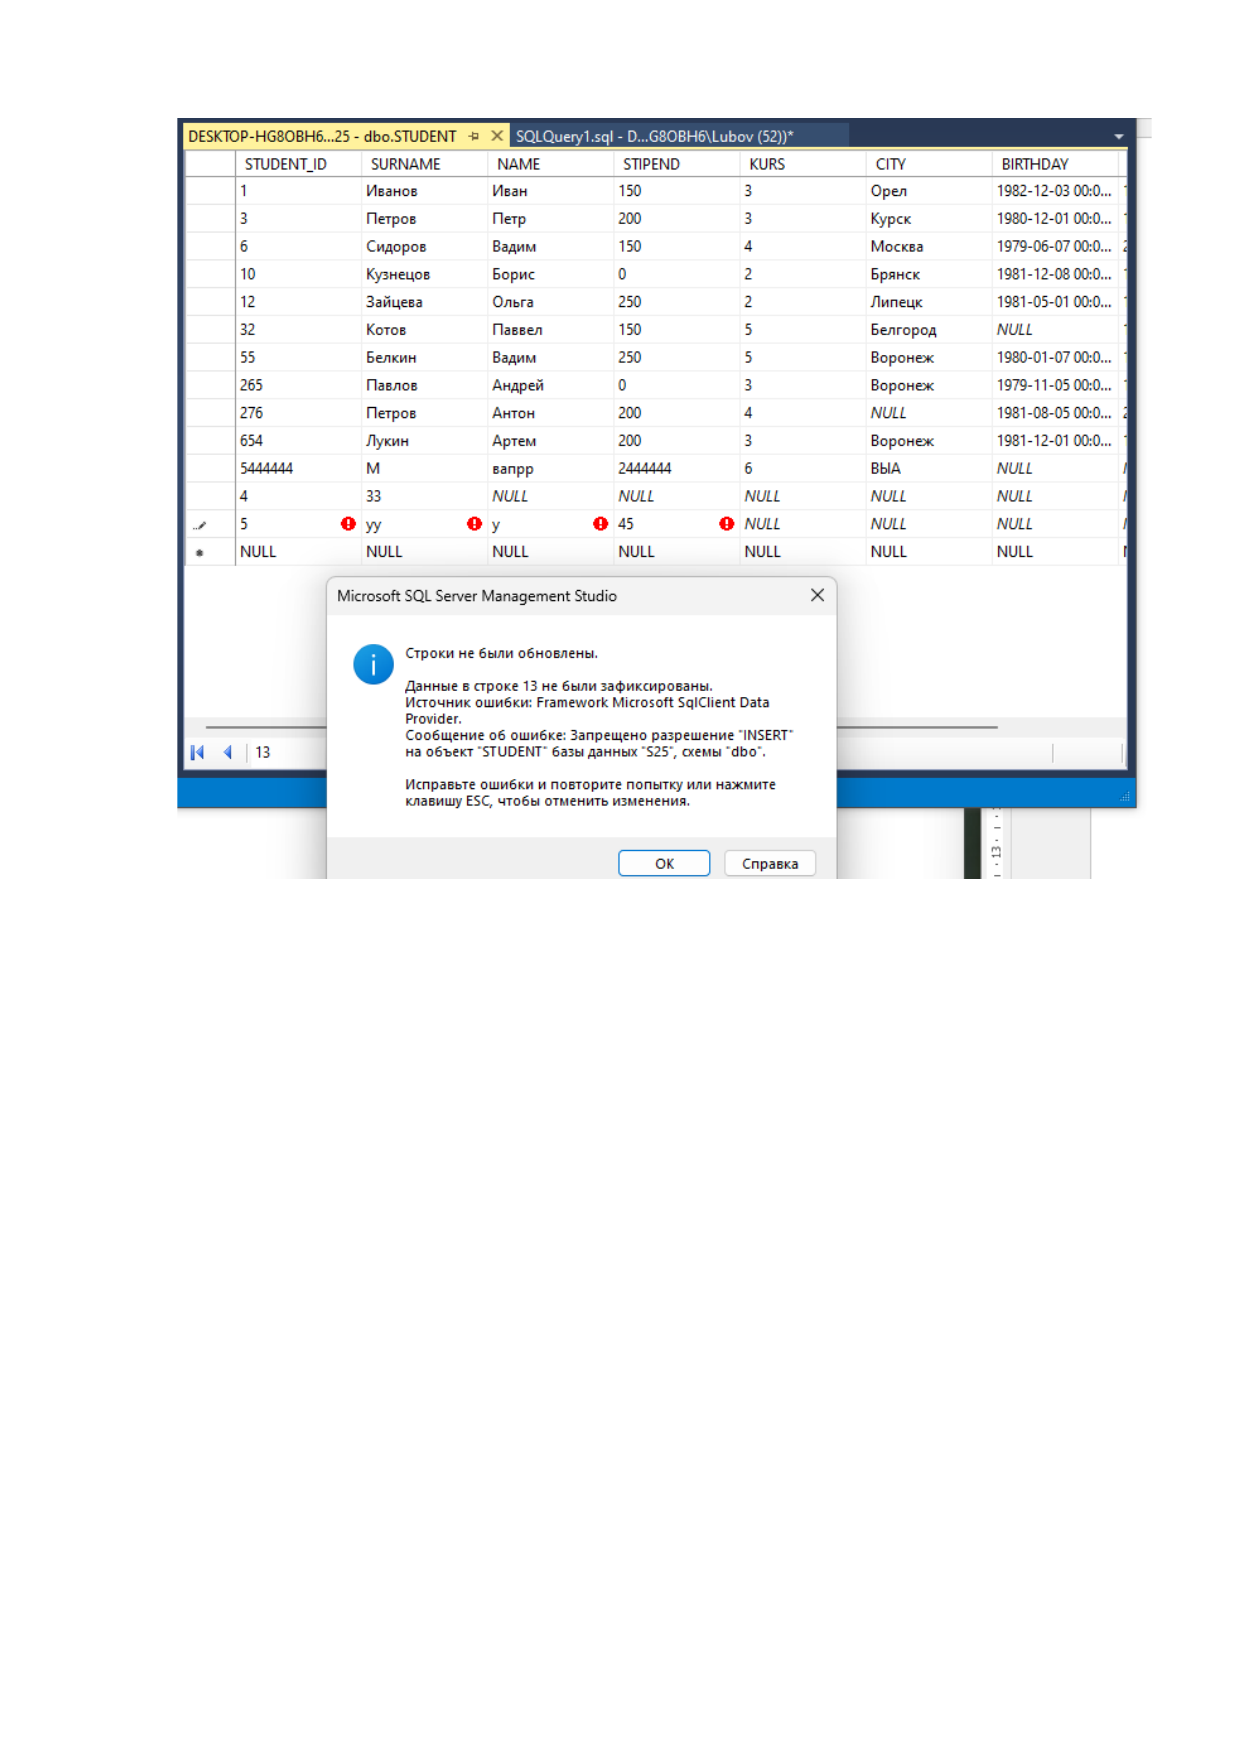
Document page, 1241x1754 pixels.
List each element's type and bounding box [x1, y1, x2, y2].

picture [177, 118, 1152, 879]
